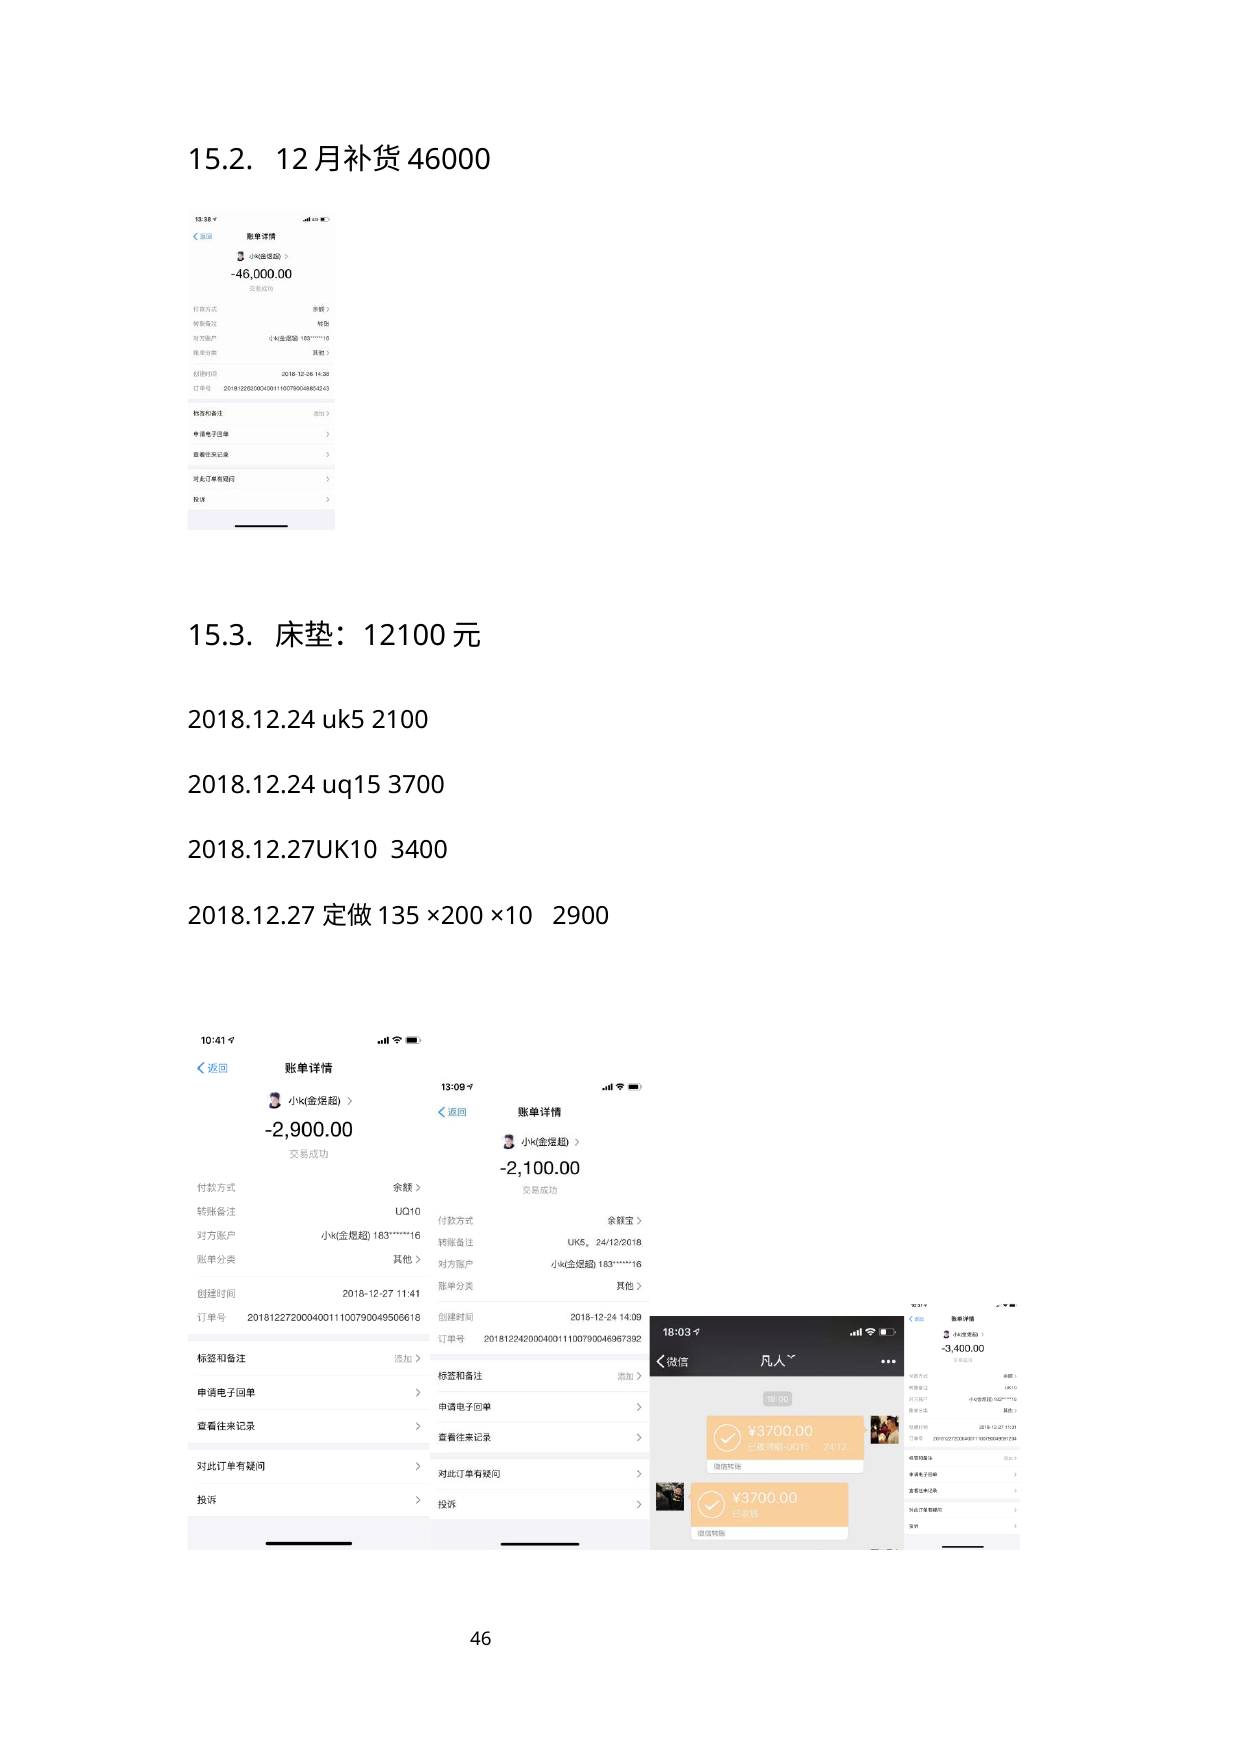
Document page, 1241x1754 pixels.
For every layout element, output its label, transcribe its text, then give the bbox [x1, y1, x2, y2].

text 2018.12.27UK10 3400 [187, 816, 1053, 881]
text 2018.12.24 uk5 2100 [187, 686, 1053, 751]
picture [187, 210, 335, 530]
subtitle 12月补货46000 [187, 124, 1053, 189]
picture [187, 1025, 1021, 1550]
subtitle 床垫：12100元 [187, 600, 1053, 665]
text 2018.12.27 定做135 ×200 ×10 2900 [187, 881, 1053, 946]
text 2018.12.24 uq15 3700 [187, 751, 1053, 816]
